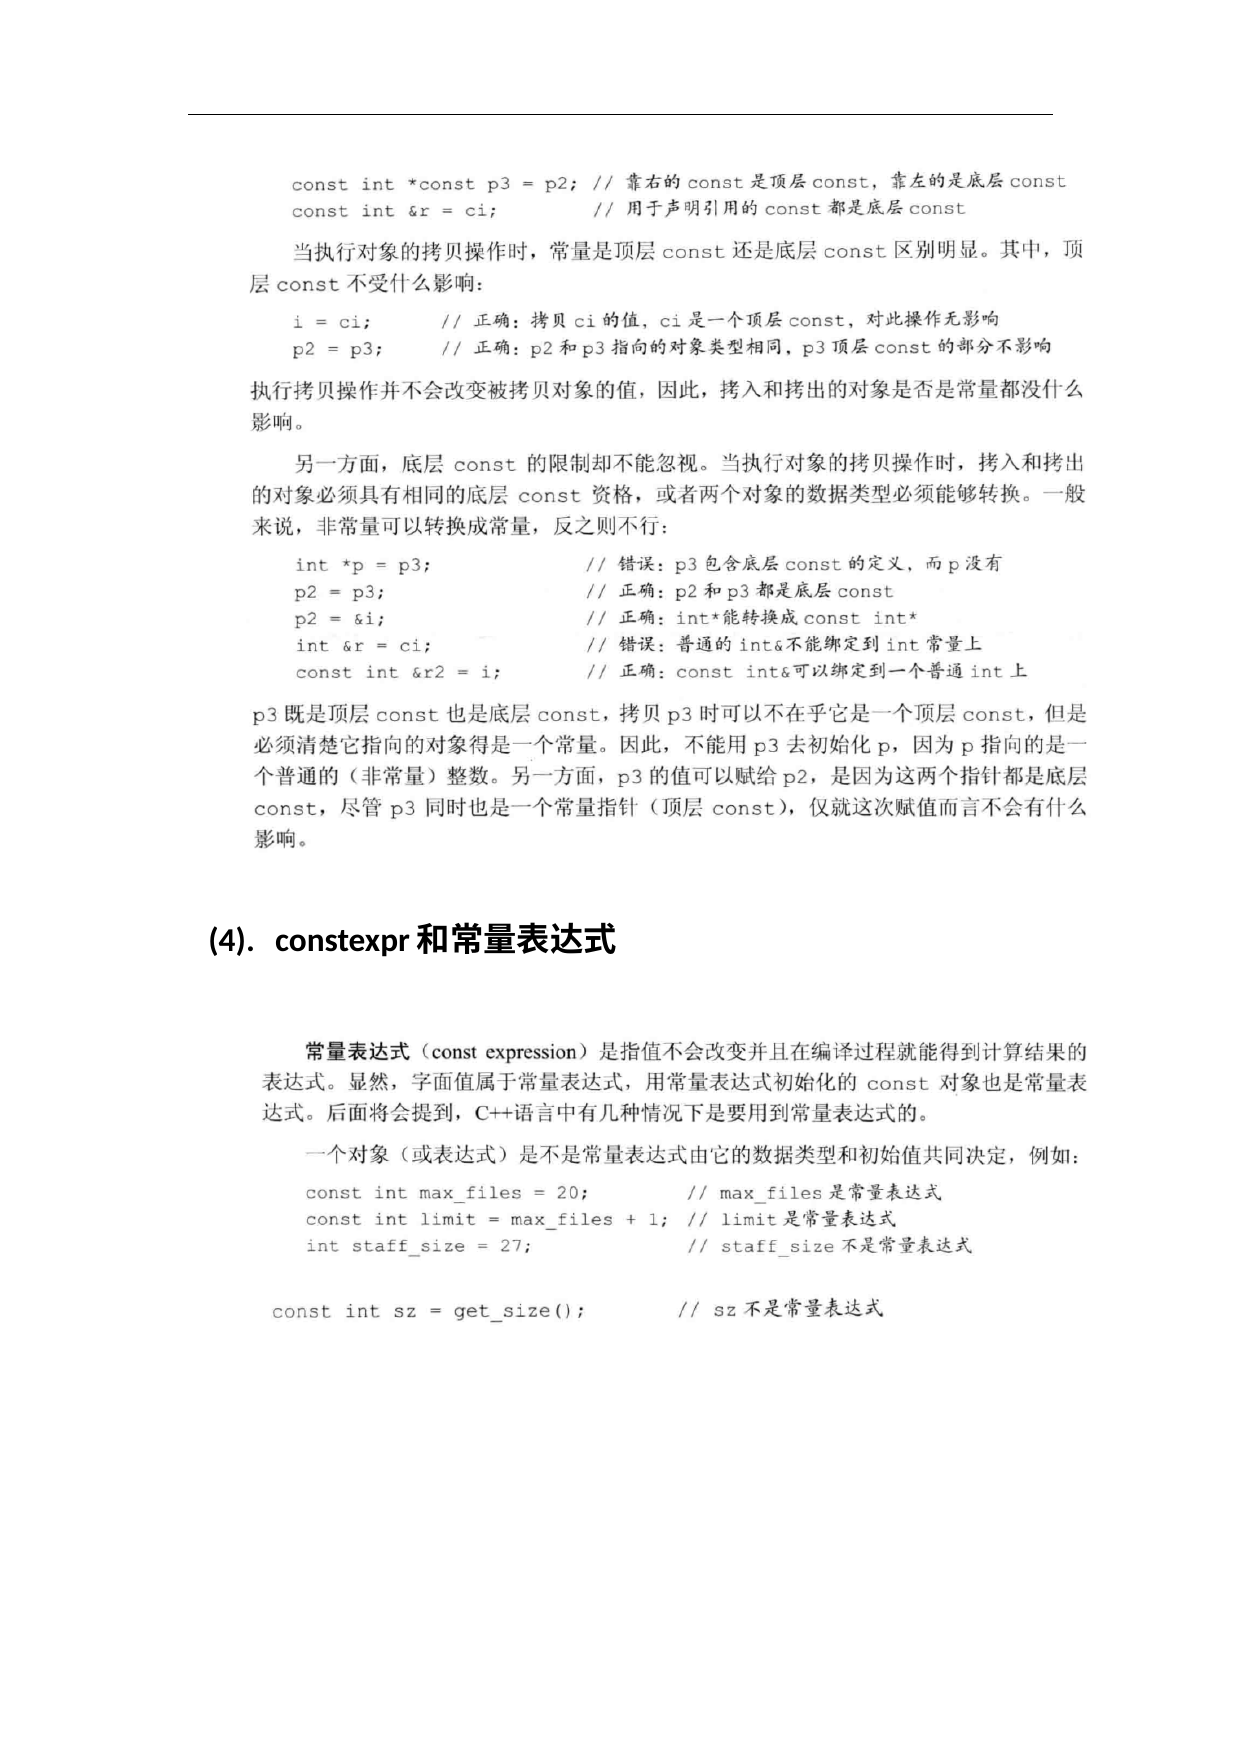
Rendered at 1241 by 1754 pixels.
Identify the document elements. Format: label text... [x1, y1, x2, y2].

picture [245, 1291, 1112, 1337]
subtitle constexpr和常量表达式 [208, 904, 1053, 969]
picture [245, 1031, 1112, 1286]
picture [245, 162, 1112, 866]
